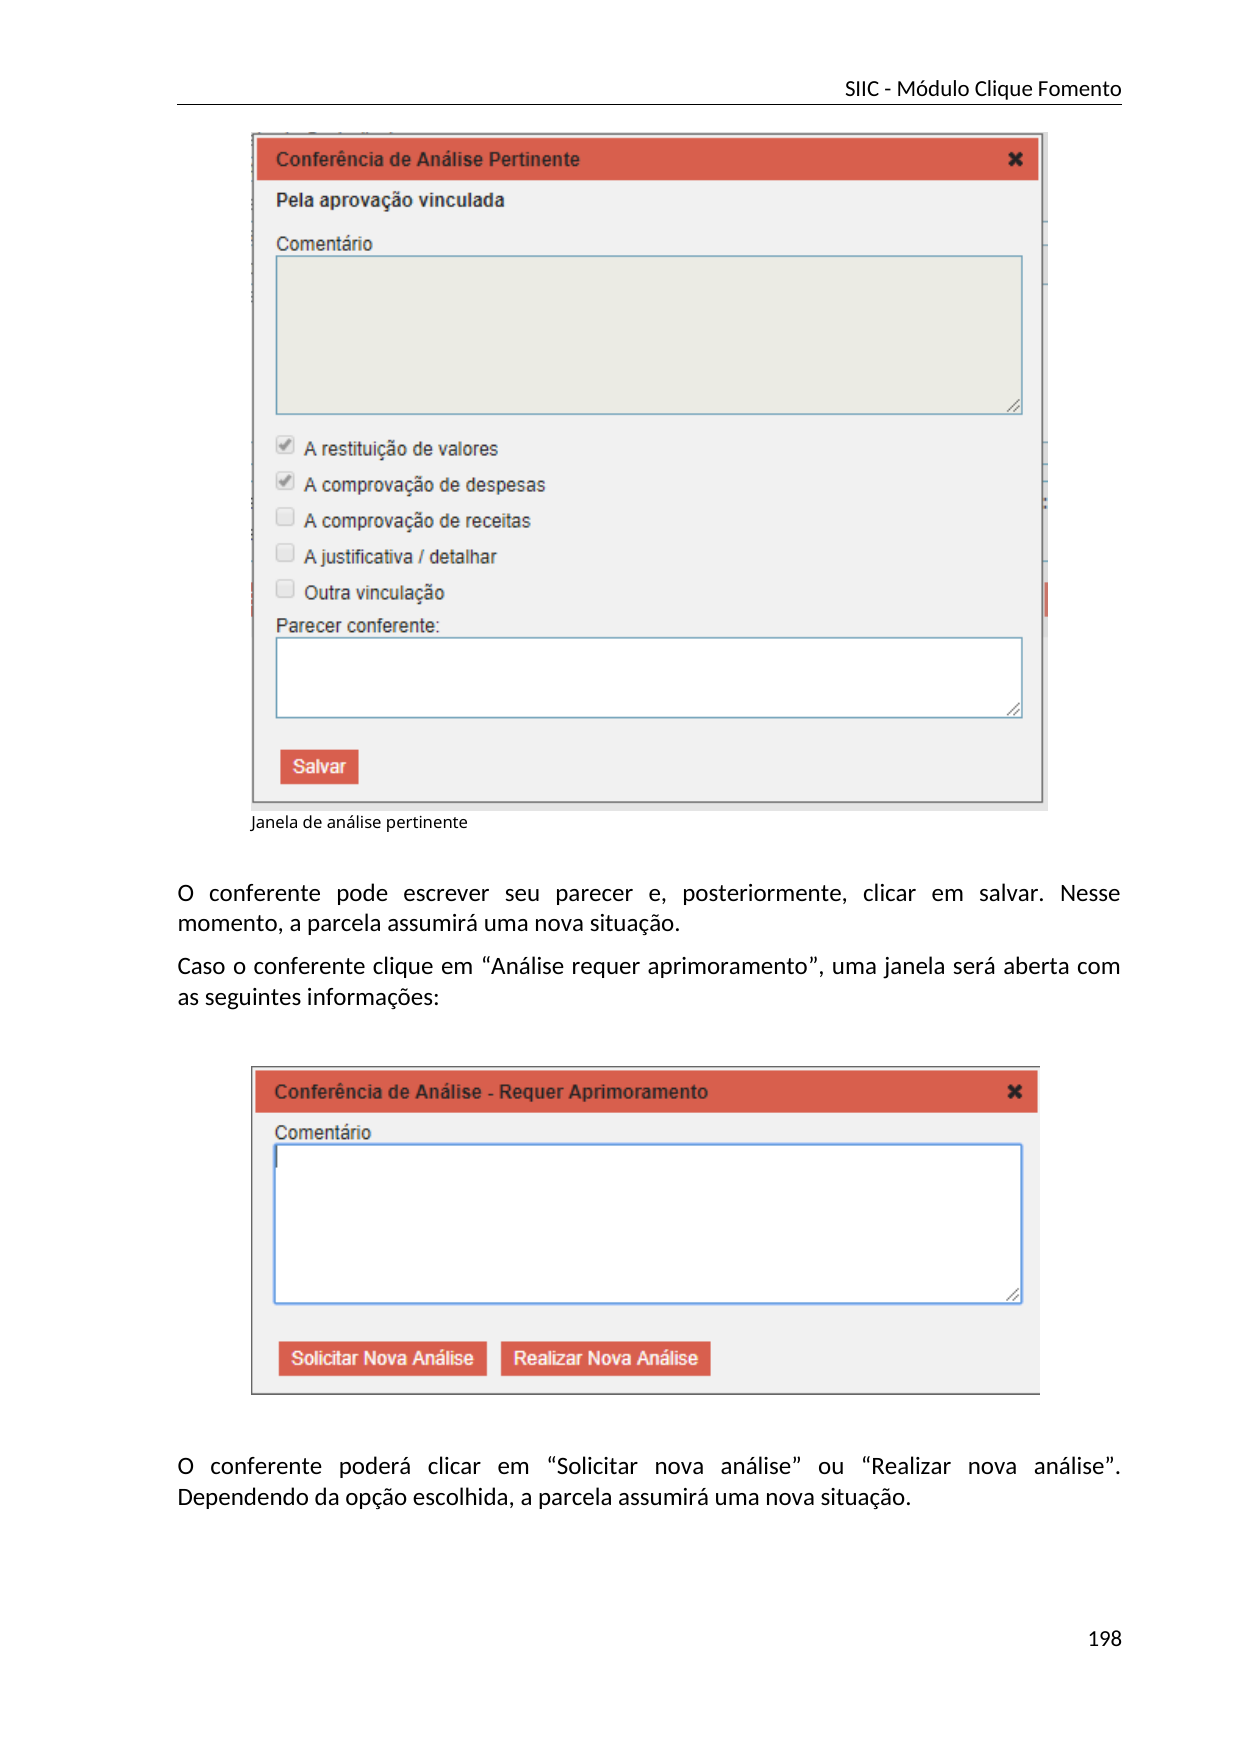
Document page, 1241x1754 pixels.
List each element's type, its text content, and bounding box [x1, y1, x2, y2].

text Janela de análise pertinente [177, 811, 1122, 834]
text Caso o conferente clique em “Análise requer aprimoramento”, uma janela será aberta com as seguintes informações: [177, 950, 1122, 1011]
picture [251, 1066, 1040, 1395]
text O conferente pode escrever seu parecer e, posteriormente, clicar em salvar. Nesse momento, a parcela assumirá uma nova situação. [177, 877, 1122, 938]
picture [251, 132, 1048, 811]
text O conferente poderá clicar em “Solicitar nova análise” ou “Realizar nova análise”. Dependendo da opção escolhida, a parcela assumirá uma nova situação. [177, 1451, 1122, 1512]
